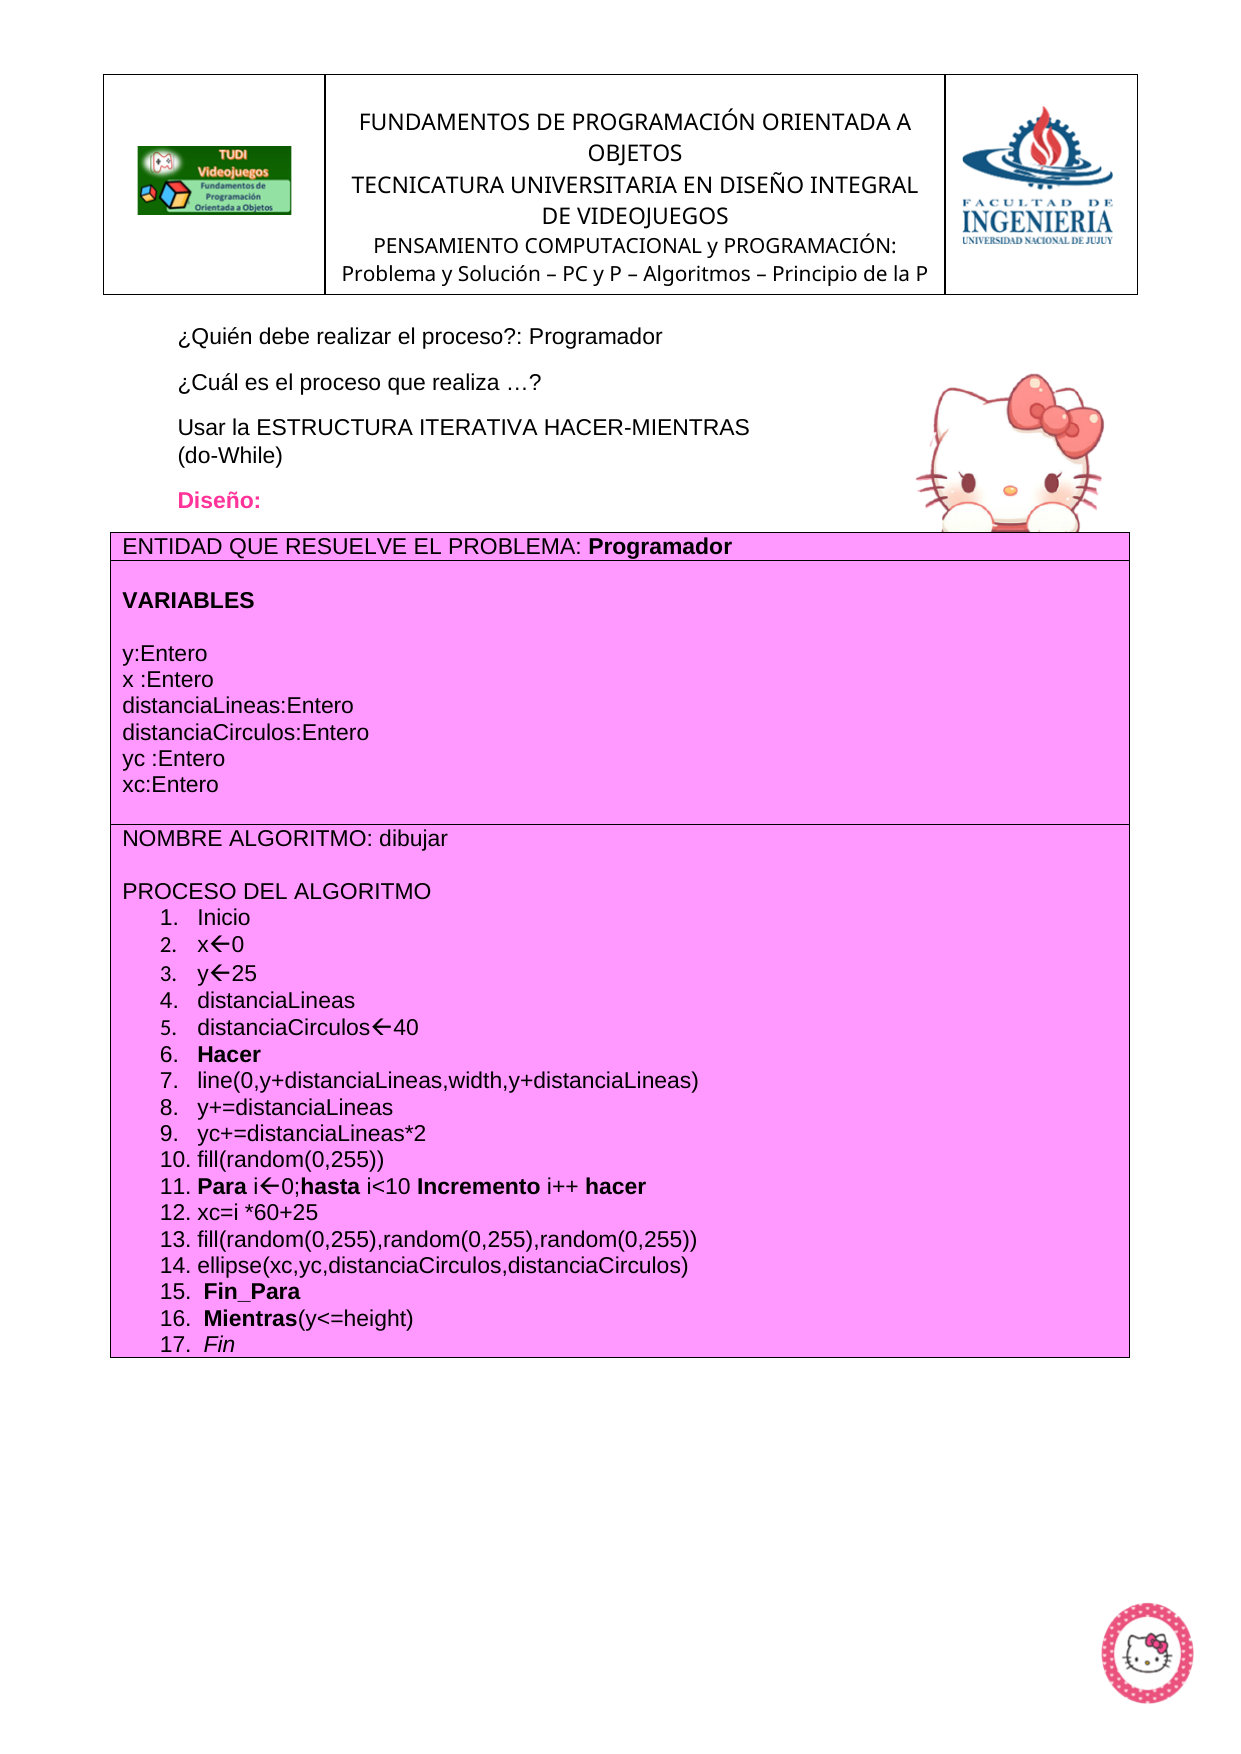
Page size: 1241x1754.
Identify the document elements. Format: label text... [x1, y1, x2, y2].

table_cell NOMBRE ALGORITMO: dibujar PROCESO DEL ALGORITMO Inicio x0 y25 distanciaLineas distanciaCirculos40 Hacer line(0,y+distanciaLineas,width,y+distanciaLineas) y+=distanciaLineas yc+=distanciaLineas*2 fill(random(0,255)) Para i0;hasta i<10 Incremento i++ hacer xc=i *60+25 fill(random(0,255),random(0,255),random(0,255)) ellipse(xc,yc,distanciaCirculos,distanciaCirculos) Fin_Para Mientras(y<=height) Fin [111, 825, 1129, 1357]
table_header ENTIDAD QUE RESUELVE EL PROBLEMA: Programador [111, 533, 1129, 559]
picture [1096, 1598, 1199, 1716]
text Diseño: [177, 487, 1063, 513]
text ¿Cuál es el proceso que realiza …? [177, 368, 1063, 395]
text Usar la ESTRUCTURA ITERATIVA HACER-MIENTRAS (do-While) [177, 413, 1063, 468]
picture [137, 146, 292, 215]
table_cell VARIABLES y:Entero x :Entero distanciaLineas:Entero distanciaCirculos:Entero yc :Entero xc:Entero [111, 561, 1129, 824]
text ¿Quién debe realizar el proceso?: Programador [177, 323, 1063, 350]
picture [868, 369, 1158, 533]
picture [962, 106, 1113, 244]
